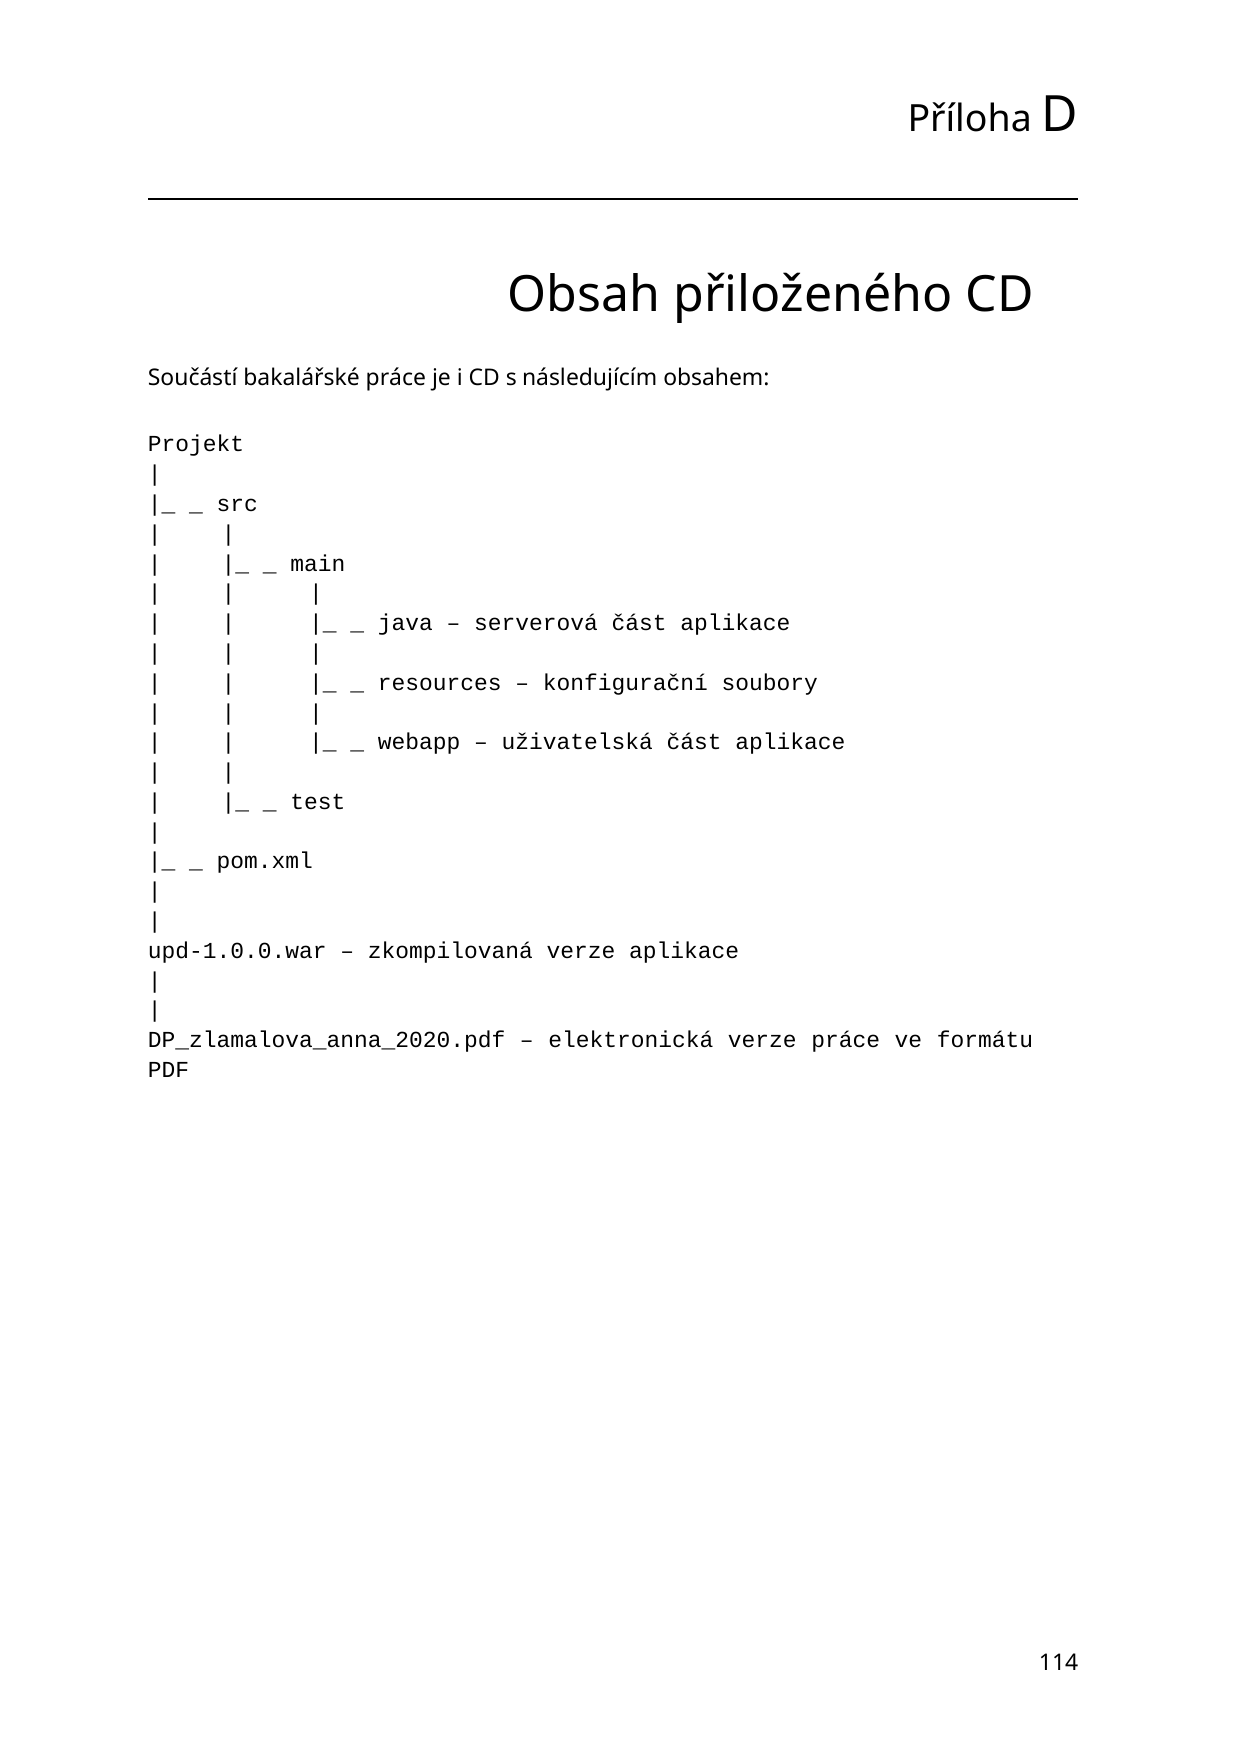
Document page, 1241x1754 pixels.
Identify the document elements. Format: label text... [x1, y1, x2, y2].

text | | [148, 760, 1033, 786]
text upd-1.0.0.war – zkompilovaná verze aplikace [148, 939, 1033, 965]
text | [148, 879, 1033, 906]
subtitle Obsah přiloženého CD [148, 257, 1033, 326]
text | | |_ _ webapp – uživatelská část aplikace [148, 731, 1033, 757]
text | | | [148, 582, 1033, 608]
text Projekt [148, 433, 1033, 459]
text DP_zlamalova_anna_2020.pdf – elektronická verze práce ve formátu PDF [148, 1028, 1033, 1084]
text | | | [148, 641, 1033, 667]
text | | | [148, 701, 1033, 727]
text |_ _ pom.xml [148, 850, 1033, 876]
text | [148, 999, 1033, 1025]
text | | |_ _ resources – konfigurační soubory [148, 671, 1033, 697]
text | [148, 820, 1033, 846]
text | [148, 909, 1033, 935]
text | [148, 462, 1033, 488]
text Součástí bakalářské práce je i CD s následujícím obsahem: [148, 361, 1033, 392]
text |_ _ src [148, 492, 1033, 518]
text | | [148, 522, 1033, 548]
text | [148, 969, 1033, 995]
text | |_ _ main [148, 552, 1033, 578]
text | |_ _ test [148, 790, 1033, 816]
text | | |_ _ java – serverová část aplikace [148, 611, 1033, 637]
